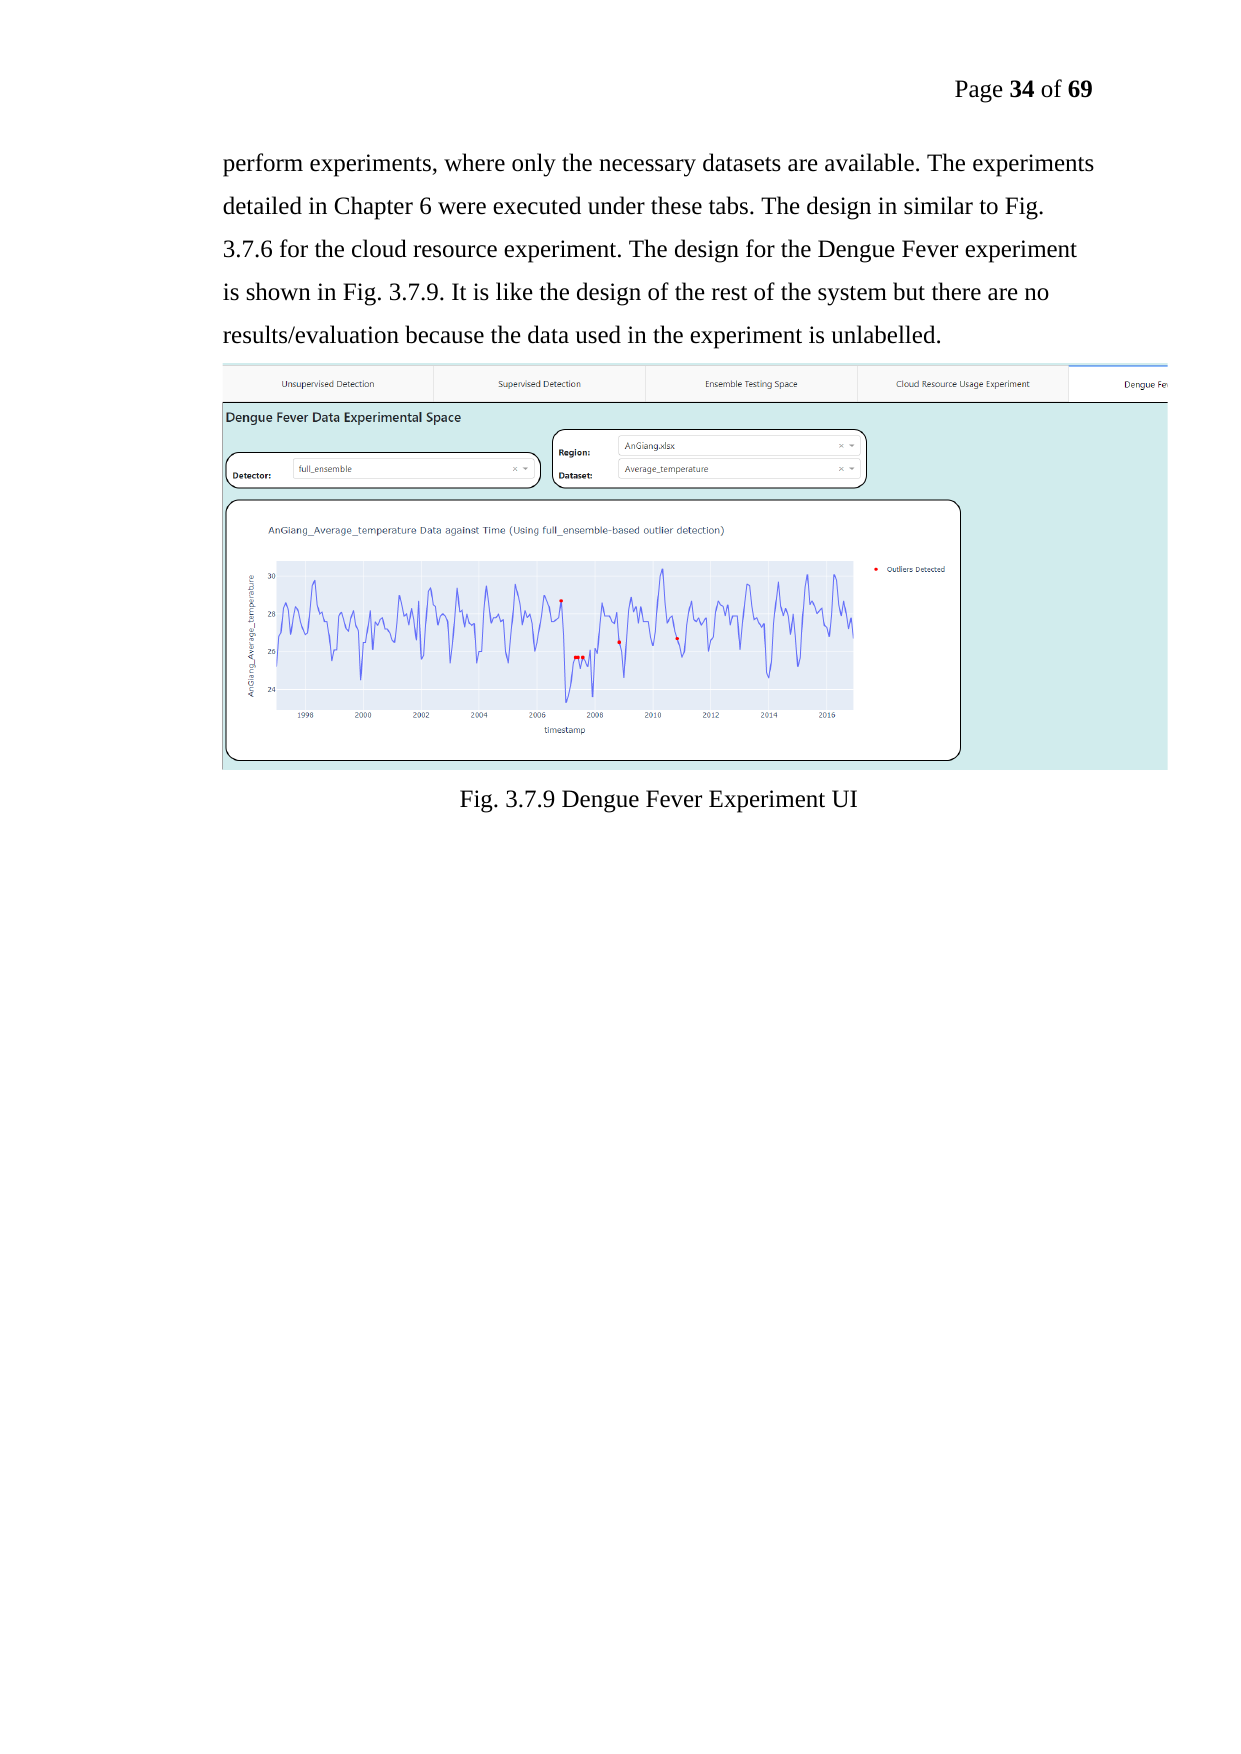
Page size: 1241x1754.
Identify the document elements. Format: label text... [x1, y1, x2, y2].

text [223, 148, 1094, 349]
text Fig. 3.7.9 Dengue Fever Experiment UI [223, 784, 1094, 813]
picture [222, 363, 1168, 770]
